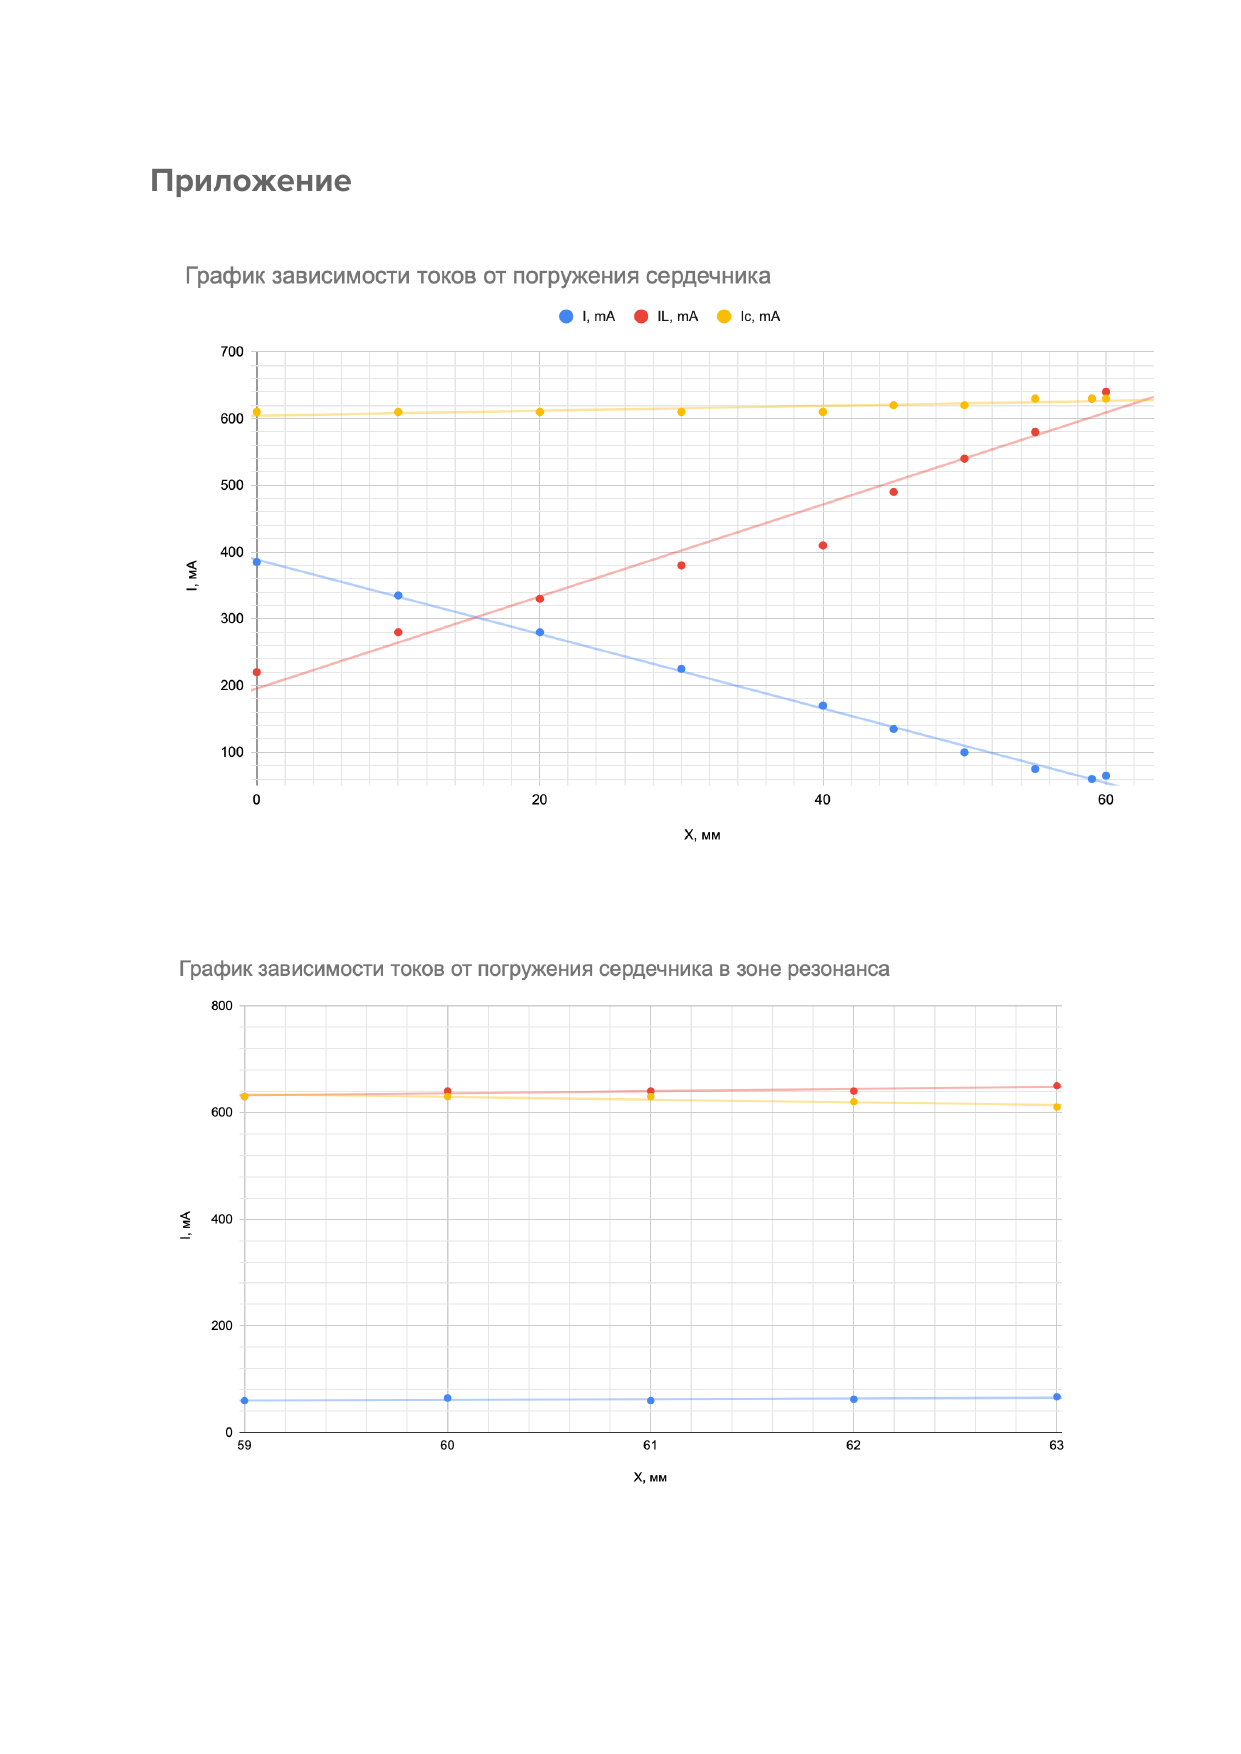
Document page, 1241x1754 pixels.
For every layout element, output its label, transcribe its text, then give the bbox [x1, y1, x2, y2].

subtitle Приложение [150, 160, 1090, 201]
picture [150, 929, 1091, 1513]
picture [153, 232, 1186, 874]
